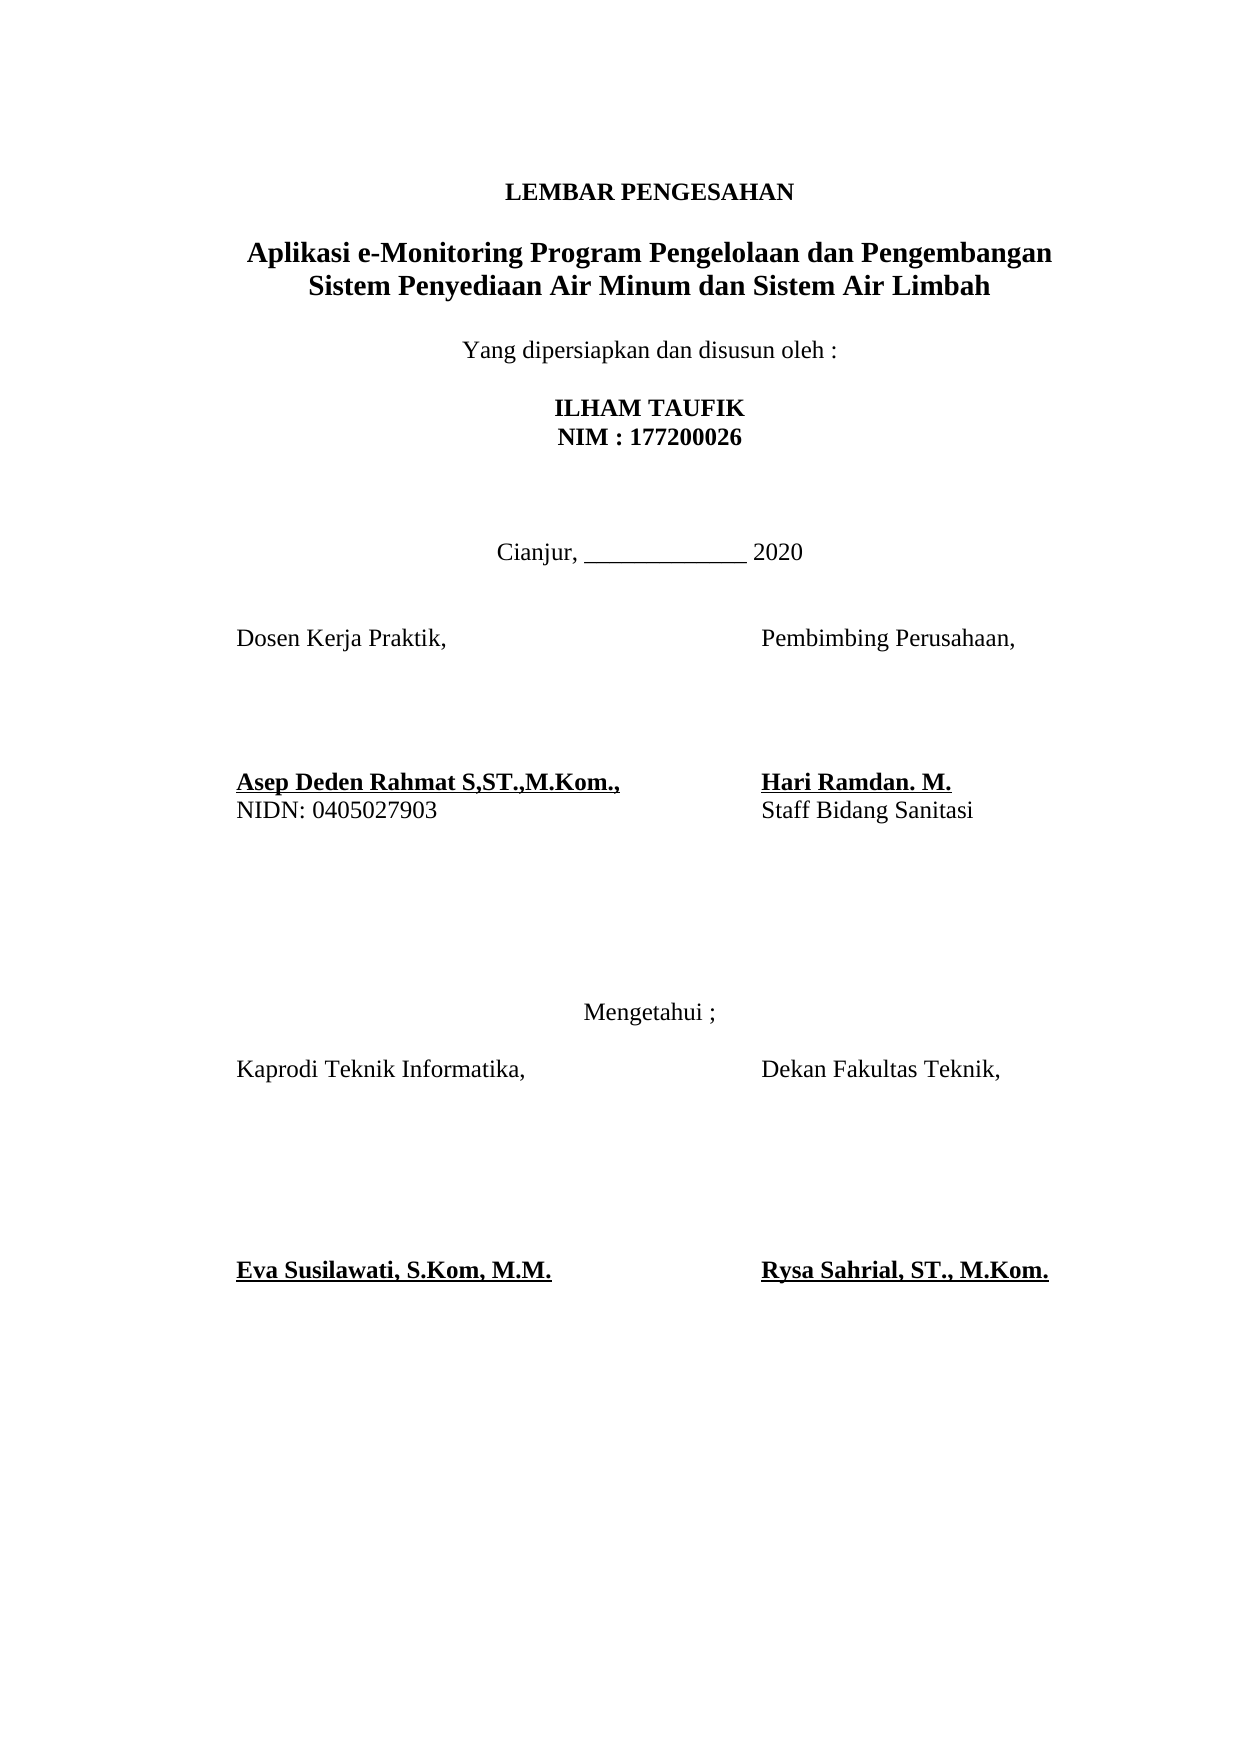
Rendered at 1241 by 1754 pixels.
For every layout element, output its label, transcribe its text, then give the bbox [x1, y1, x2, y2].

text ILHAM TAUFIK [236, 393, 1063, 422]
text Asep Deden Rahmat S,ST.,M.Kom., Hari Ramdan. M. [236, 767, 1063, 795]
text Dosen Kerja Praktik, Pembimbing Perusahaan, [236, 623, 1063, 652]
text NIDN: 0405027903 Staff Bidang Sanitasi [236, 795, 1063, 824]
text NIM : 177200026 [236, 422, 1063, 450]
text Kaprodi Teknik Informatika, Dekan Fakultas Teknik, [236, 1054, 1063, 1083]
text Mengetahui ; [236, 997, 1063, 1025]
text Yang dipersiapkan dan disusun oleh : [236, 335, 1063, 364]
text Eva Susilawati, S.Kom, M.M. Rysa Sahrial, ST., M.Kom. [236, 1255, 1063, 1284]
text Cianjur, _____________ 2020 [236, 537, 1063, 565]
text LEMBAR PENGESAHAN [236, 177, 1063, 206]
text Aplikasi e-Monitoring Program Pengelolaan dan Pengembangan Sistem Penyediaan Air Minum dan Sistem Air Limbah [236, 235, 1063, 302]
